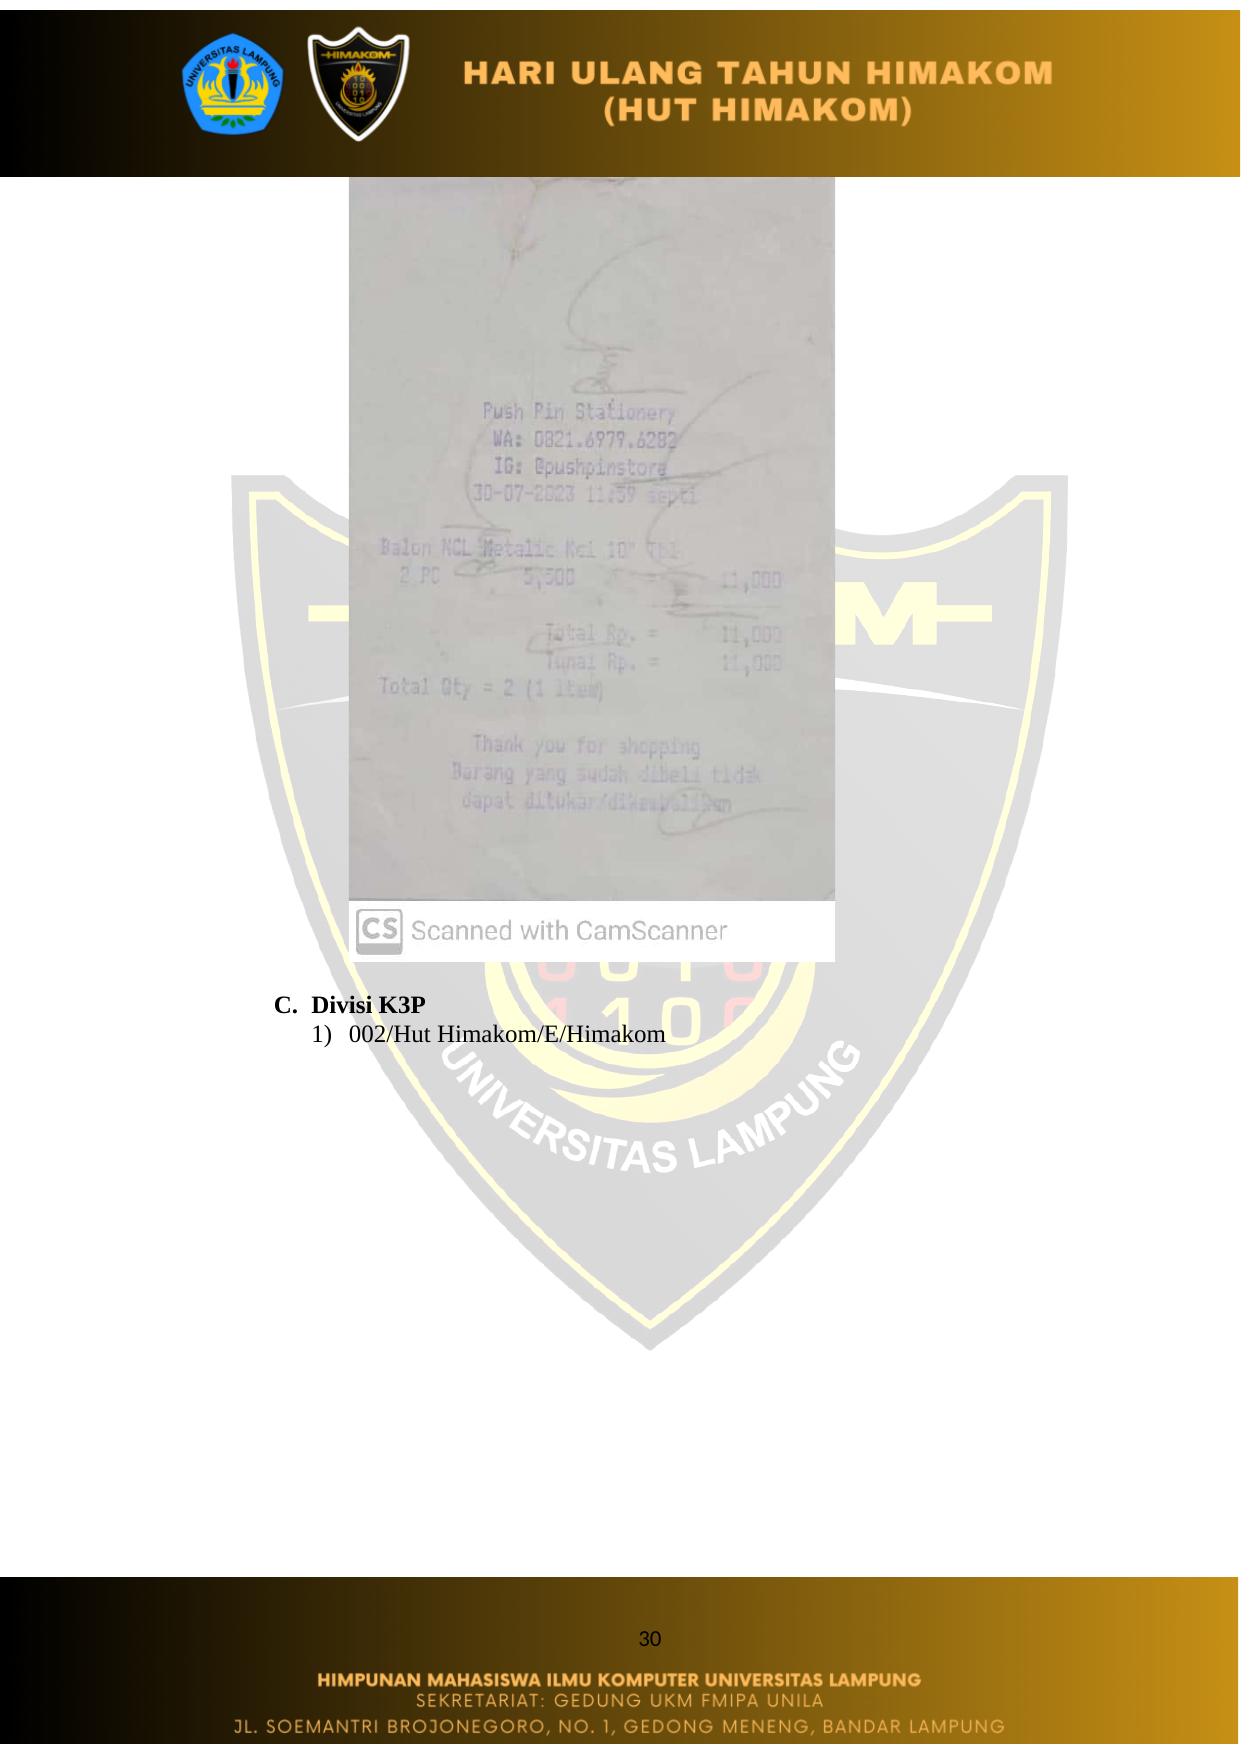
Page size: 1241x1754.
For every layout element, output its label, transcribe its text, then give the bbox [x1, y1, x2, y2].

picture [0, 10, 1241, 962]
list 002/Hut Himakom/E/Himakom [311, 1019, 1063, 1048]
picture [0, 1577, 1239, 1744]
list Divisi K3P [274, 990, 1063, 1019]
